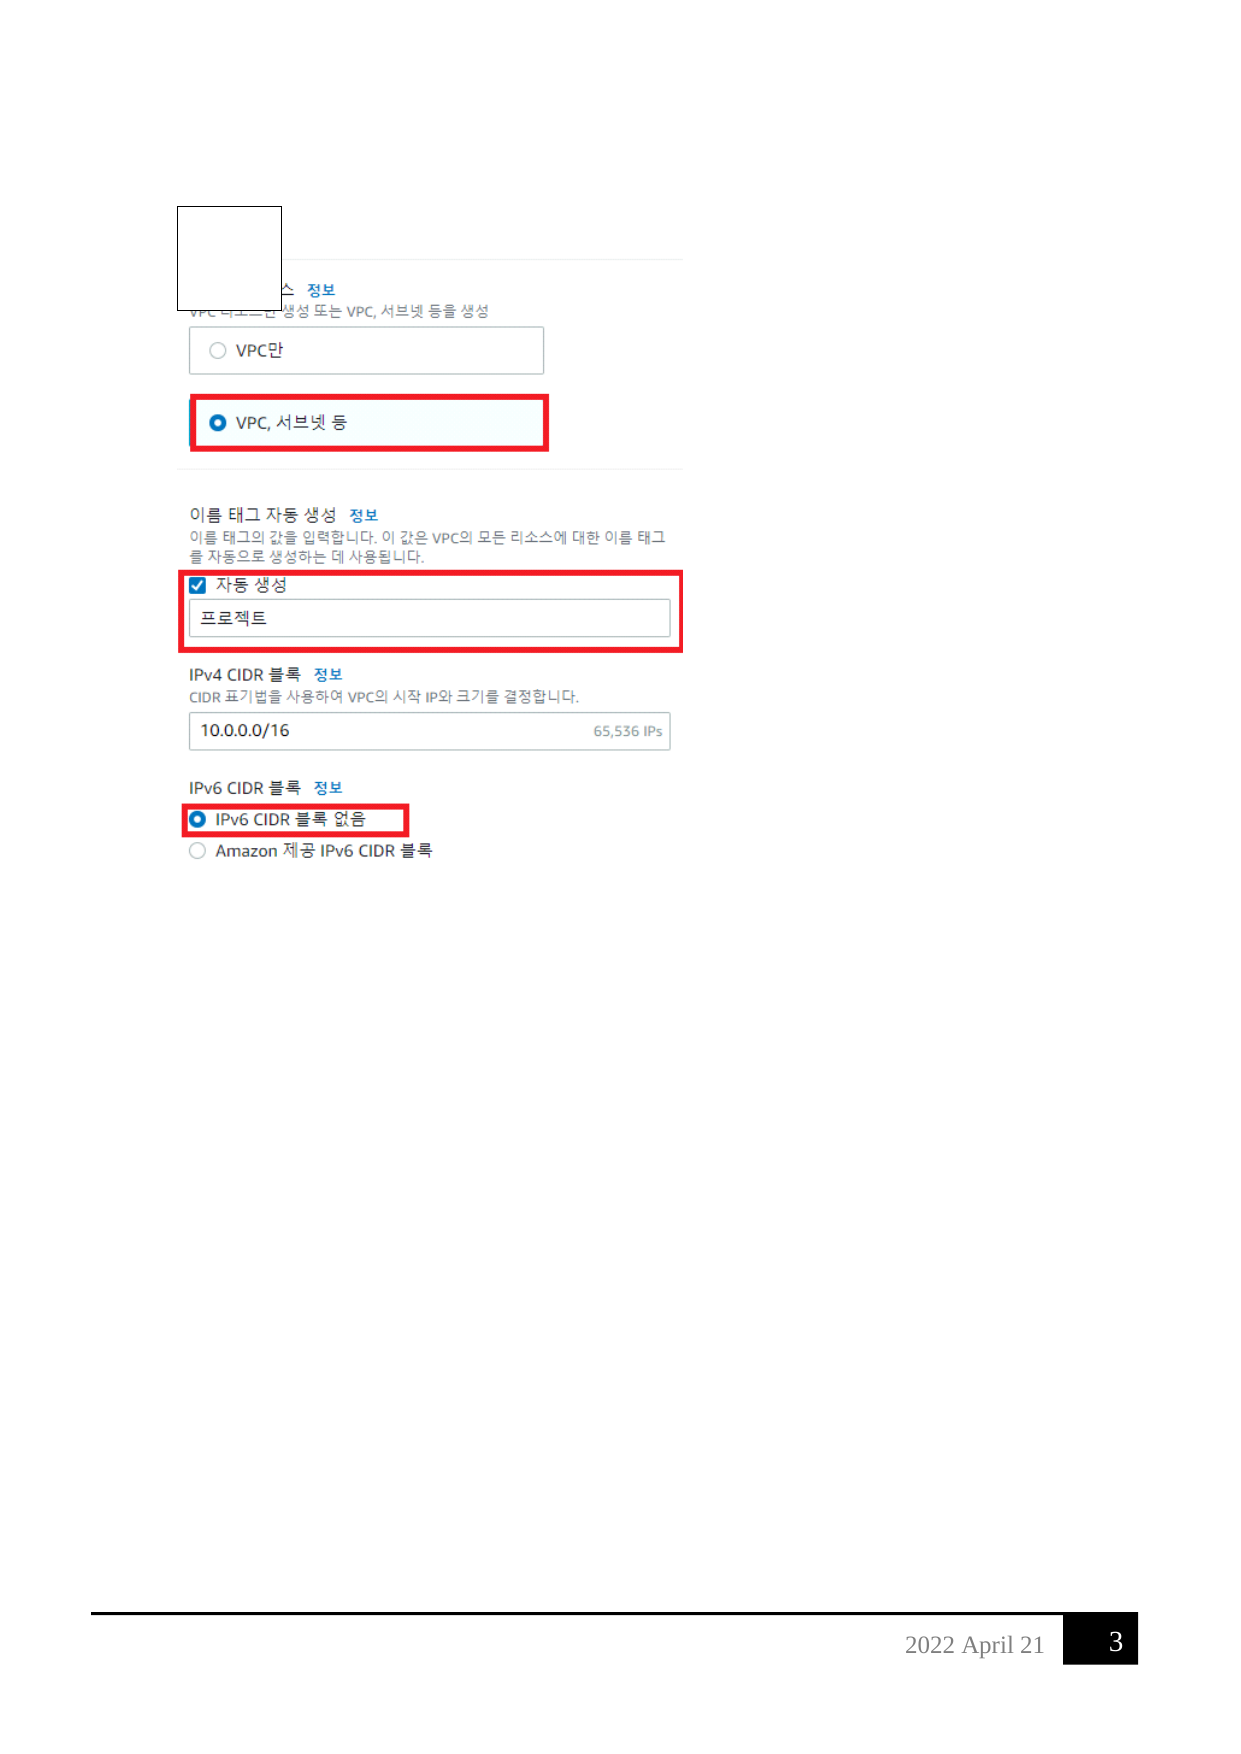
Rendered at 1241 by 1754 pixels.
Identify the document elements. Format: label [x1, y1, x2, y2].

picture [177, 206, 683, 882]
